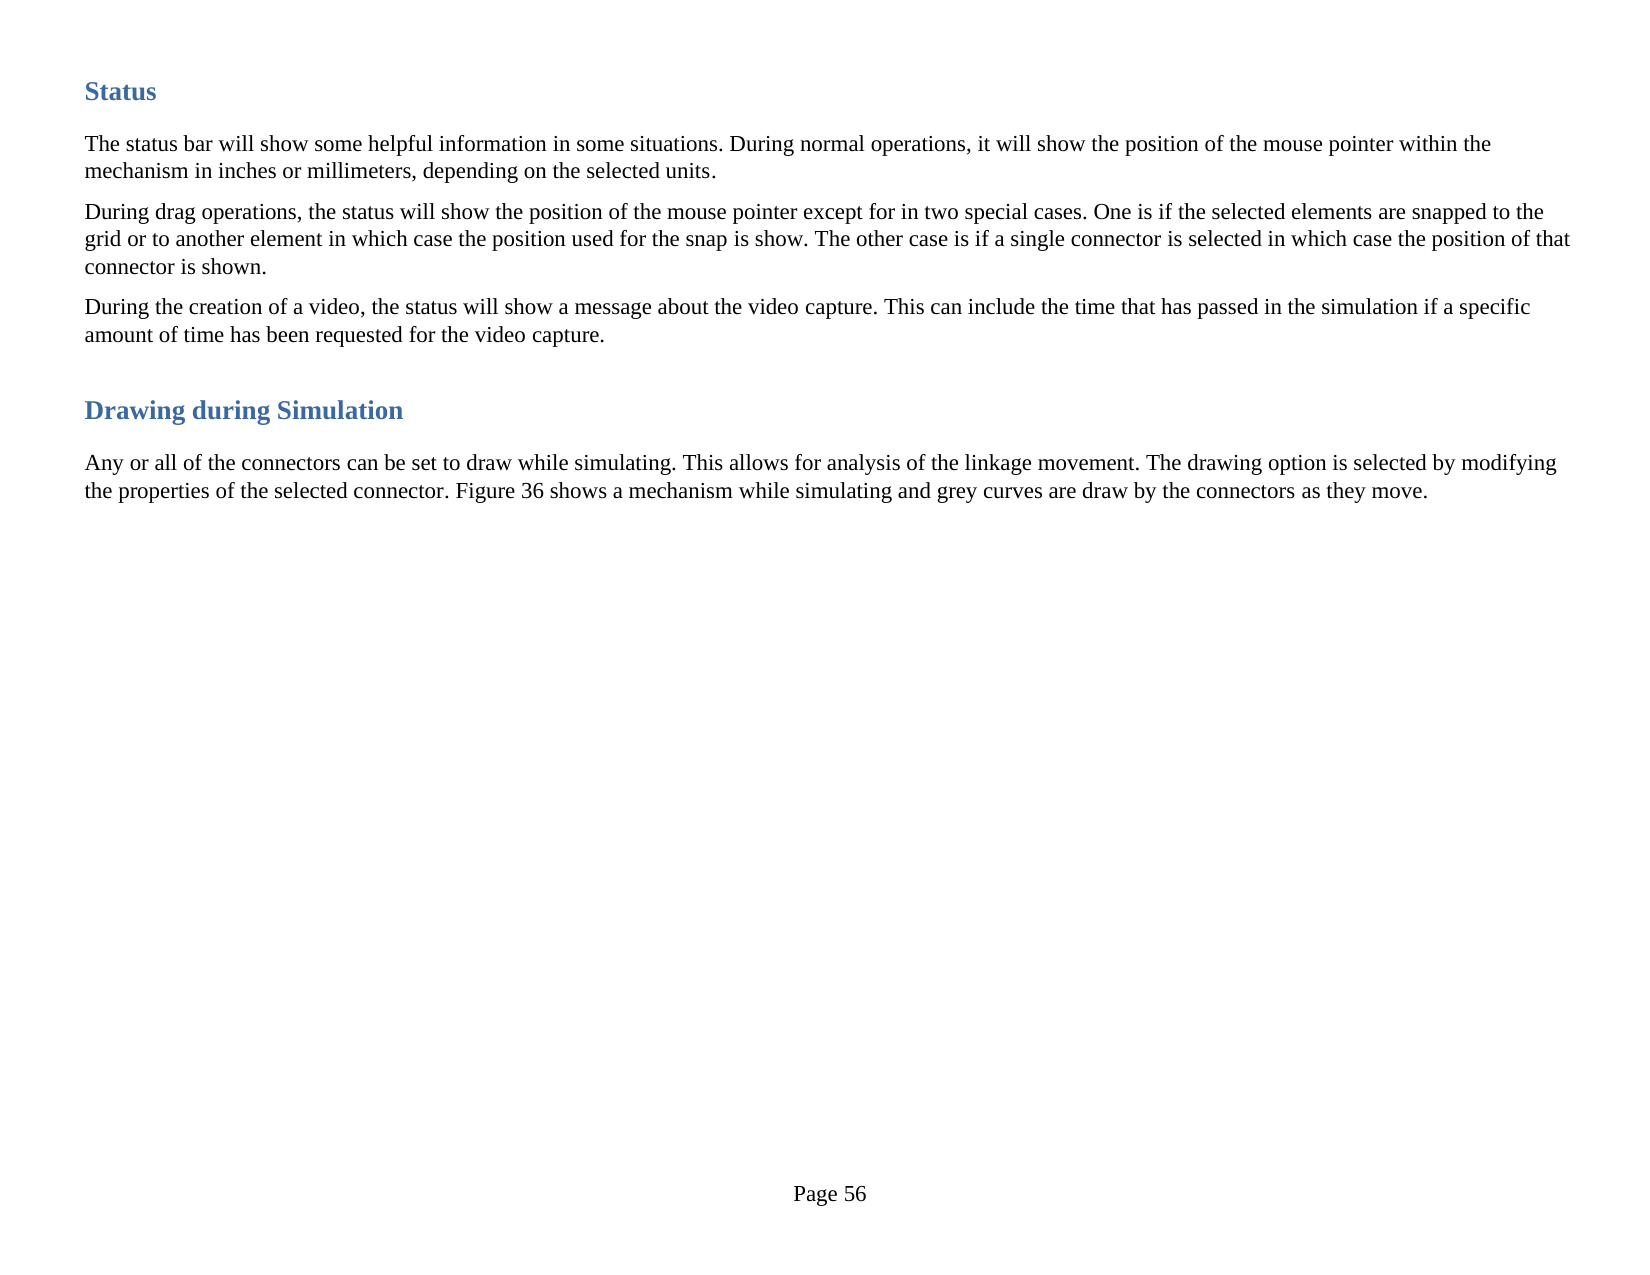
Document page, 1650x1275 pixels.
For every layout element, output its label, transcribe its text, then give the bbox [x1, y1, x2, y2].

text The status bar will show some helpful information in some situations. During normal operations, it will show the position of the mouse pointer within the mechanism in inches or millimeters, depending on the selected units. [84, 130, 1575, 184]
text Any or all of the connectors can be set to draw while simulating. This allows for analysis of the linkage movement. The drawing option is selected by modifying the properties of the selected connector. Figure 36 shows a mechanism while simulating and grey curves are draw by the connectors as they move. [84, 449, 1575, 503]
subtitle Drawing during Simulation [84, 394, 1575, 425]
subtitle Status [84, 75, 1575, 106]
text During the creation of a video, the status will show a message about the video capture. This can include the time that has passed in the simulation if a specific amount of time has been requested for the video capture. [84, 293, 1575, 347]
text During drag operations, the status will show the position of the mouse pointer except for in two special cases. One is if the selected elements are snapped to the grid or to another element in which case the position used for the snap is show. The other case is if a single connector is selected in which case the position of that connector is shown. [84, 198, 1575, 279]
